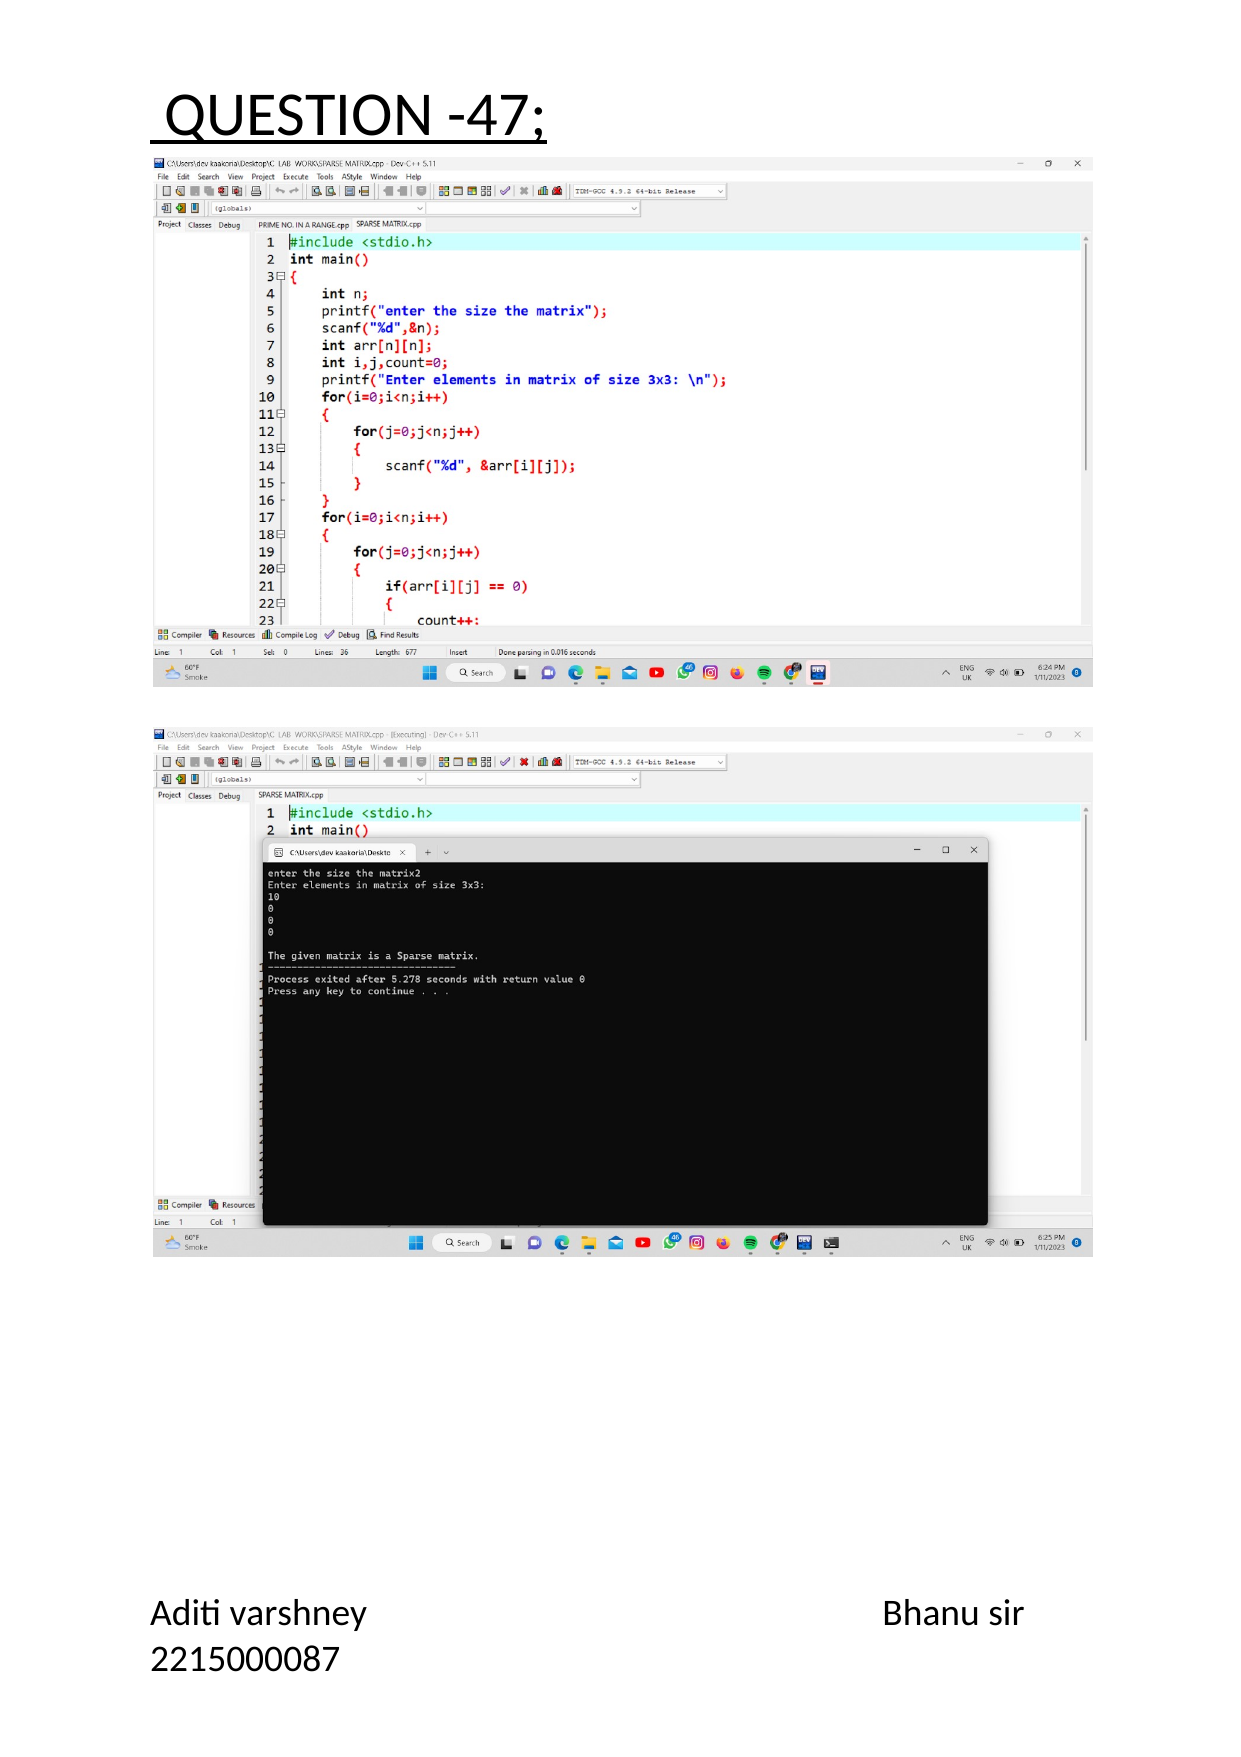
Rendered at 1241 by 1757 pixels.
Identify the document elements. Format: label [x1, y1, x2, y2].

picture [153, 157, 1093, 687]
picture [153, 727, 1093, 1257]
